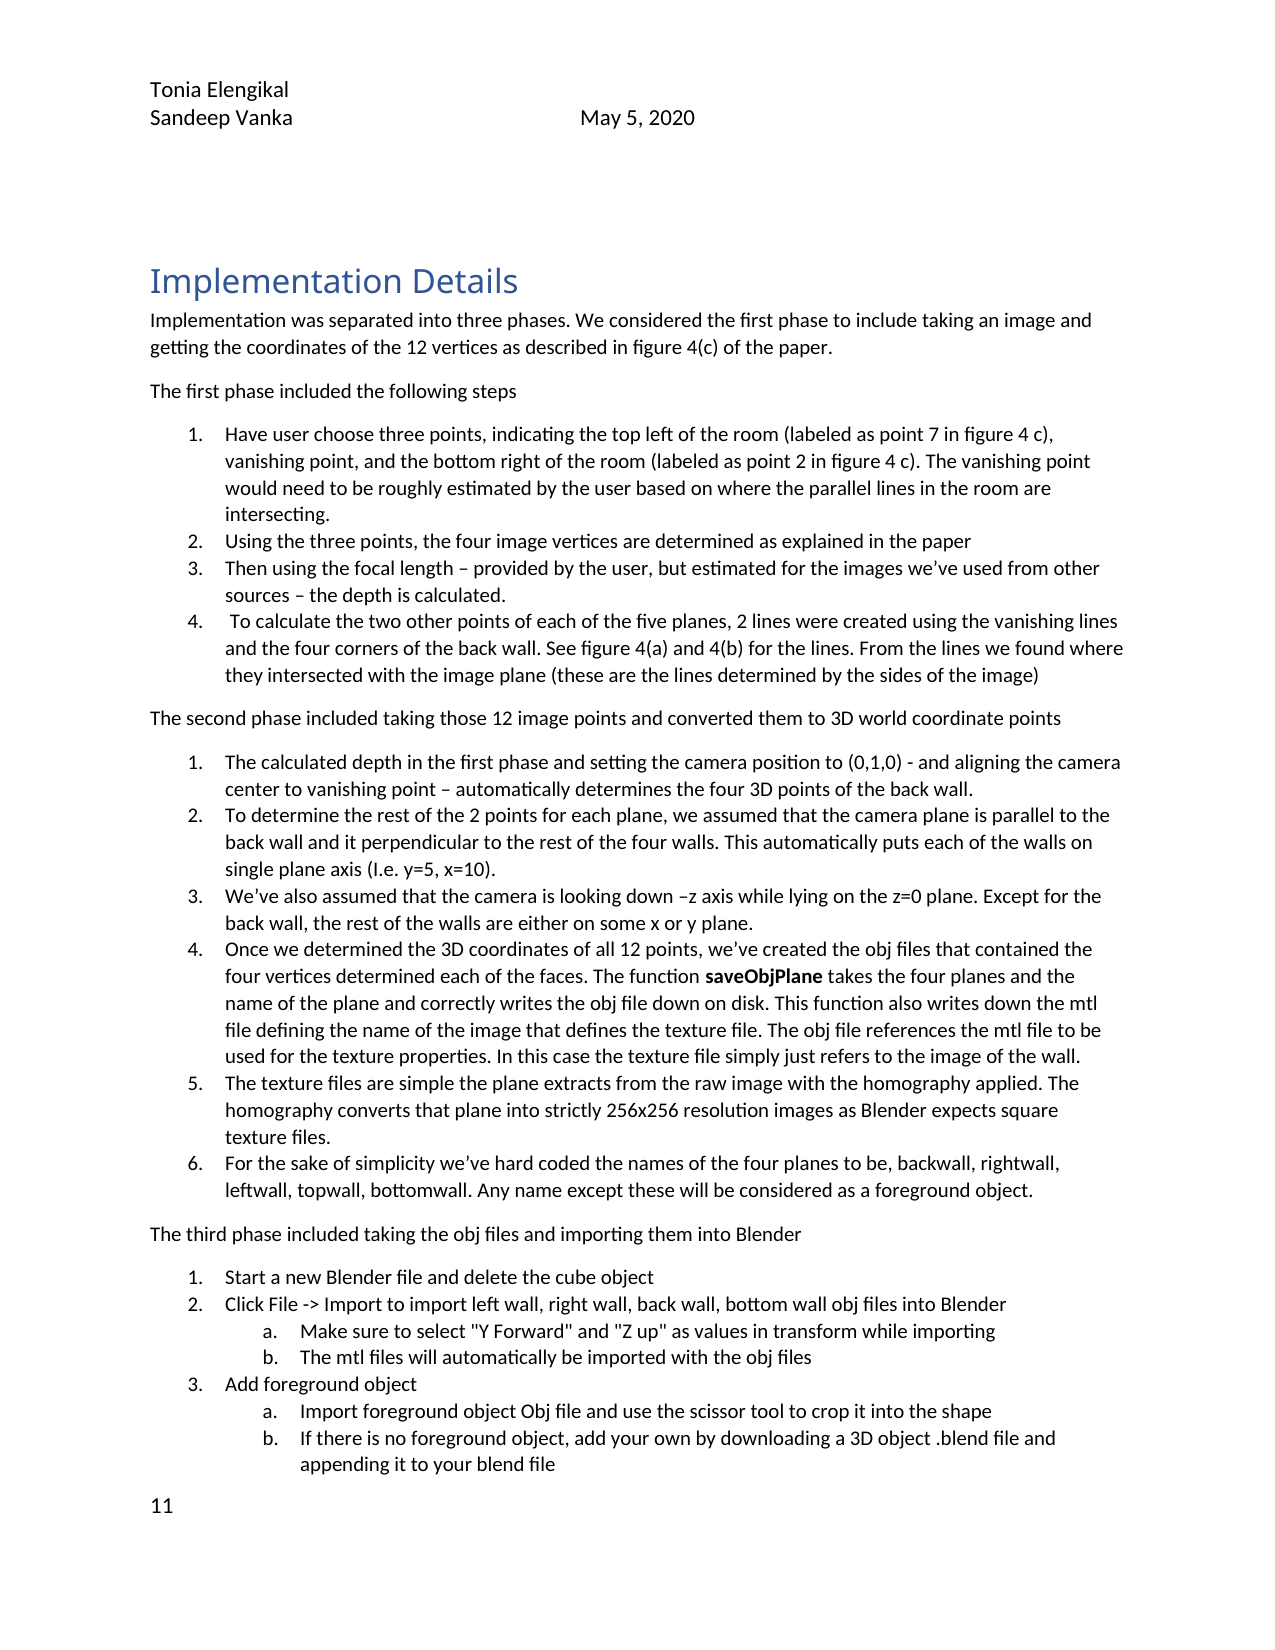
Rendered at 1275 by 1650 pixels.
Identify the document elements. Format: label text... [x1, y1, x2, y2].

list The calculated depth in the first phase and setting the camera position to (0,1,0) - and aligning the camera center to vanishing point – automatically determines the four 3D points of the back wall. [187, 748, 1125, 801]
list Start a new Blender file and delete the cube object [187, 1263, 1125, 1290]
text Implementation was separated into three phases. We considered the first phase to include taking an image and getting the coordinates of the 12 vertices as described in figure 4(c) of the paper. [150, 306, 1125, 360]
list We’ve also assumed that the camera is looking down –z axis while lying on the z=0 plane. Except for the back wall, the rest of the walls are either on some x or y plane. [187, 882, 1125, 935]
text The first phase included the following steps [150, 377, 1125, 403]
list The texture files are simple the plane extracts from the raw image with the homography applied. The homography converts that plane into strictly 256x256 resolution images as Blender expects square texture files. [187, 1069, 1125, 1149]
text The second phase included taking those 12 image points and converted them to 3D world coordinate points [150, 704, 1125, 731]
list Click File -> Import to import left wall, right wall, back wall, bottom wall obj files into Blender [187, 1290, 1125, 1317]
text The third phase included taking the obj files and importing them into Blender [150, 1220, 1125, 1246]
list Make sure to select "Y Forward" and "Z up" as values in transform while importing [262, 1317, 1125, 1343]
list To calculate the two other points of each of the five planes, 2 lines were created using the vanishing lines and the four corners of the back wall. See figure 4(a) and 4(b) for the lines. From the lines we found where they intersected with the image plane (these are the lines determined by the sides of the image) [187, 607, 1125, 688]
subtitle Implementation Details [150, 257, 1125, 303]
list Import foreground object Obj file and use the scissor tool to crop it into the shape [262, 1397, 1125, 1424]
list Using the three points, the four image vertices are determined as explained in the paper [187, 527, 1125, 554]
list Have user choose three points, indicating the top left of the room (labeled as point 7 in figure 4 c), vanishing point, and the bottom right of the room (labeled as point 2 in figure 4 c). The vanishing point would need to be roughly estimated by the user based on where the parallel lines in the room are intersecting. [187, 420, 1125, 527]
list If there is no foreground object, add your own by downloading a 3D object .blend file and appending it to your blend file [262, 1424, 1125, 1477]
list The mtl files will automatically be imported with the obj files [262, 1343, 1125, 1370]
list Add foreground object [187, 1370, 1125, 1397]
list For the sake of simplicity we’ve hard coded the names of the four planes to be, backwall, rightwall, leftwall, topwall, bottomwall. Any name except these will be considered as a foreground object. [187, 1149, 1125, 1203]
list To determine the rest of the 2 points for each plane, we assumed that the camera plane is parallel to the back wall and it perpendicular to the rest of the four walls. This automatically puts each of the walls on single plane axis (I.e. y=5, x=10). [187, 801, 1125, 882]
list Then using the focal length – provided by the user, but estimated for the images we’ve used from other sources – the depth is calculated. [187, 554, 1125, 607]
list Once we determined the 3D coordinates of all 12 points, we’ve created the obj files that contained the four vertices determined each of the faces. The function saveObjPlane takes the four planes and the name of the plane and correctly writes the obj file down on disk. This function also writes down the mtl file defining the name of the image that defines the texture file. The obj file references the mtl file to be used for the texture properties. In this case the texture file simply just refers to the image of the wall. [187, 935, 1125, 1069]
